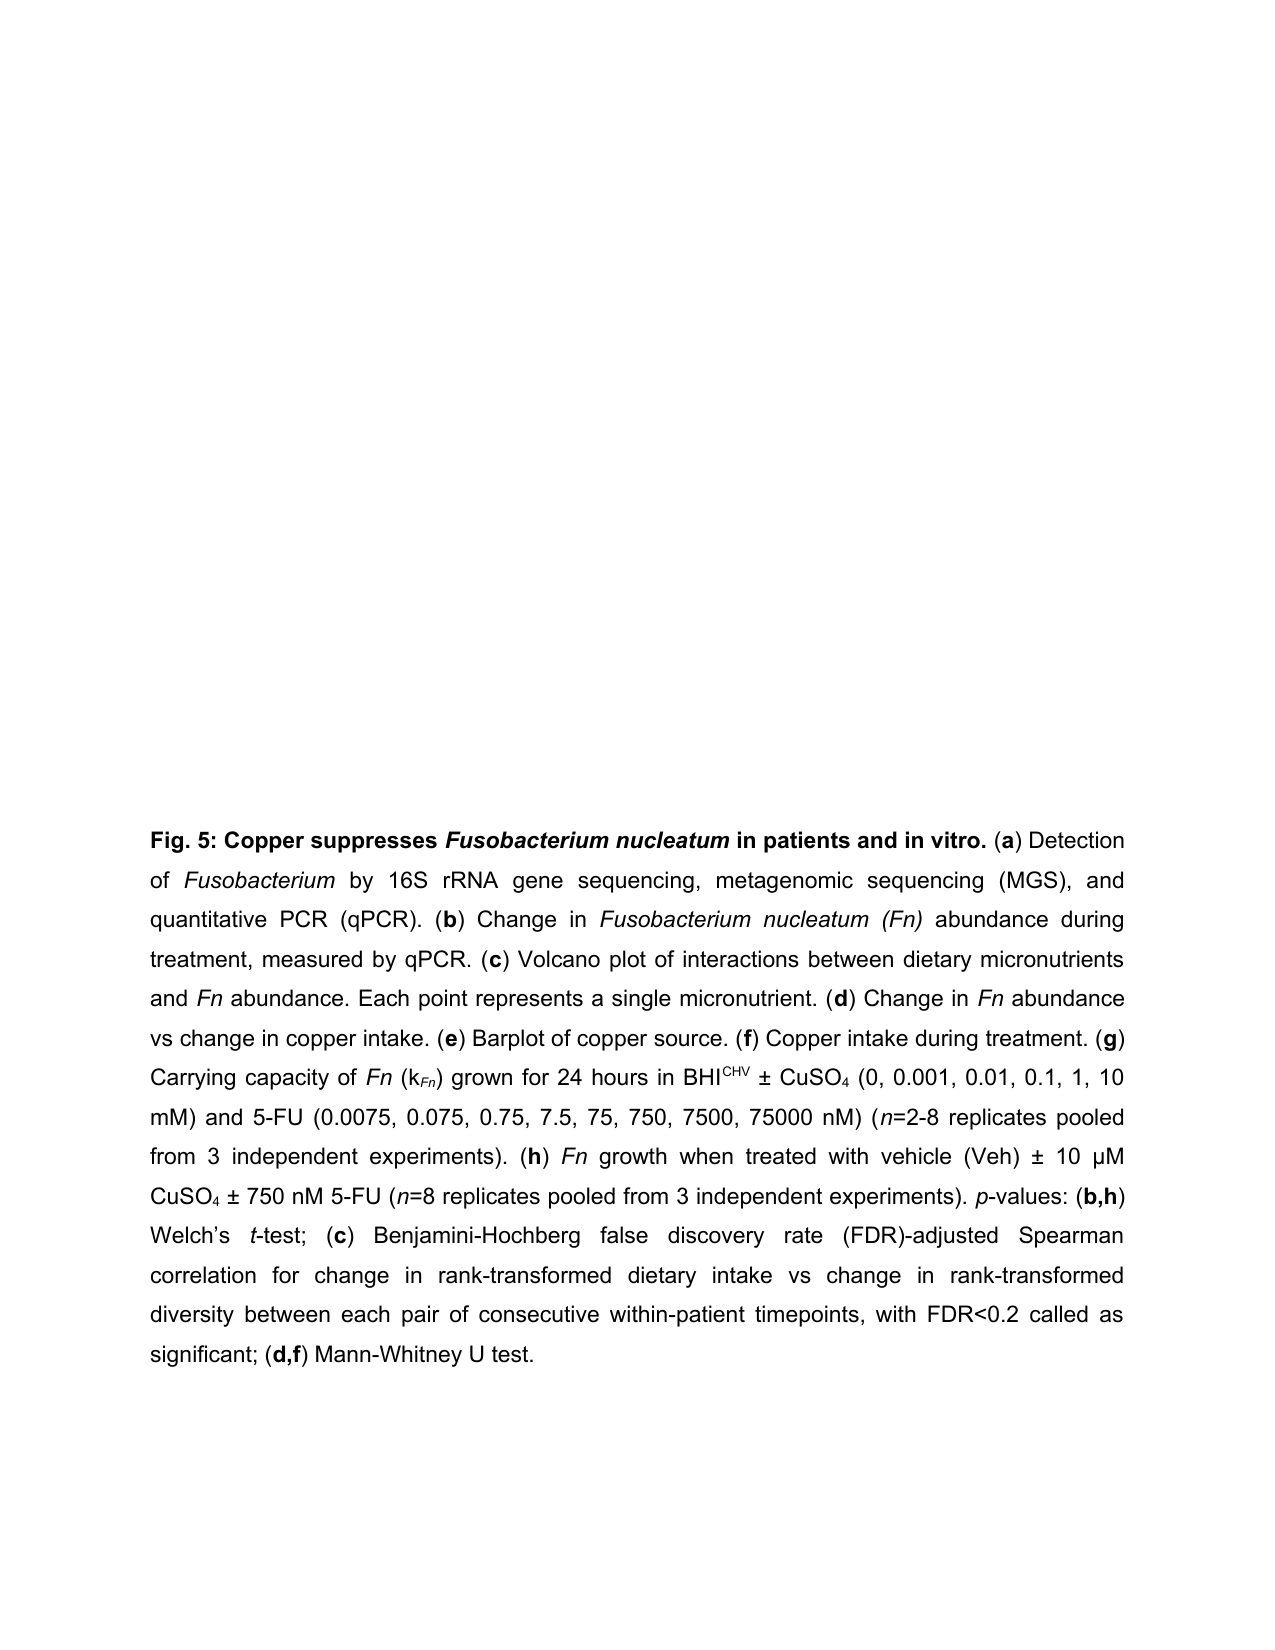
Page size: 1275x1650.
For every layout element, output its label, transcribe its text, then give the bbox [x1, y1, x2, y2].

text Fig. 5: Copper suppresses Fusobacterium nucleatum in patients and in vitro. (a) Detection of Fusobacterium by 16S rRNA gene sequencing, metagenomic sequencing (MGS), and quantitative PCR (qPCR). (b) Change in Fusobacterium nucleatum (Fn) abundance during treatment, measured by qPCR. (c) Volcano plot of interactions between dietary micronutrients and Fn abundance. Each point represents a single micronutrient. (d) Change in Fn abundance vs change in copper intake. (e) Barplot of copper source. (f) Copper intake during treatment. (g) Carrying capacity of Fn (kFn) grown for 24 hours in BHICHV ± CuSO4 (0, 0.001, 0.01, 0.1, 1, 10 mM) and 5-FU (0.0075, 0.075, 0.75, 7.5, 75, 750, 7500, 75000 nM) (n=2-8 replicates pooled from 3 independent experiments). (h) Fn growth when treated with vehicle (Veh) ± 10 μM CuSO4 ± 750 nM 5-FU (n=8 replicates pooled from 3 independent experiments). p-values: (b,h) Welch’s t-test; (c) Benjamini-Hochberg false discovery rate (FDR)-adjusted Spearman correlation for change in rank-transformed dietary intake vs change in rank-transformed diversity between each pair of consecutive within-patient timepoints, with FDR<0.2 called as significant; (d,f) Mann-Whitney U test. [150, 827, 1125, 1367]
